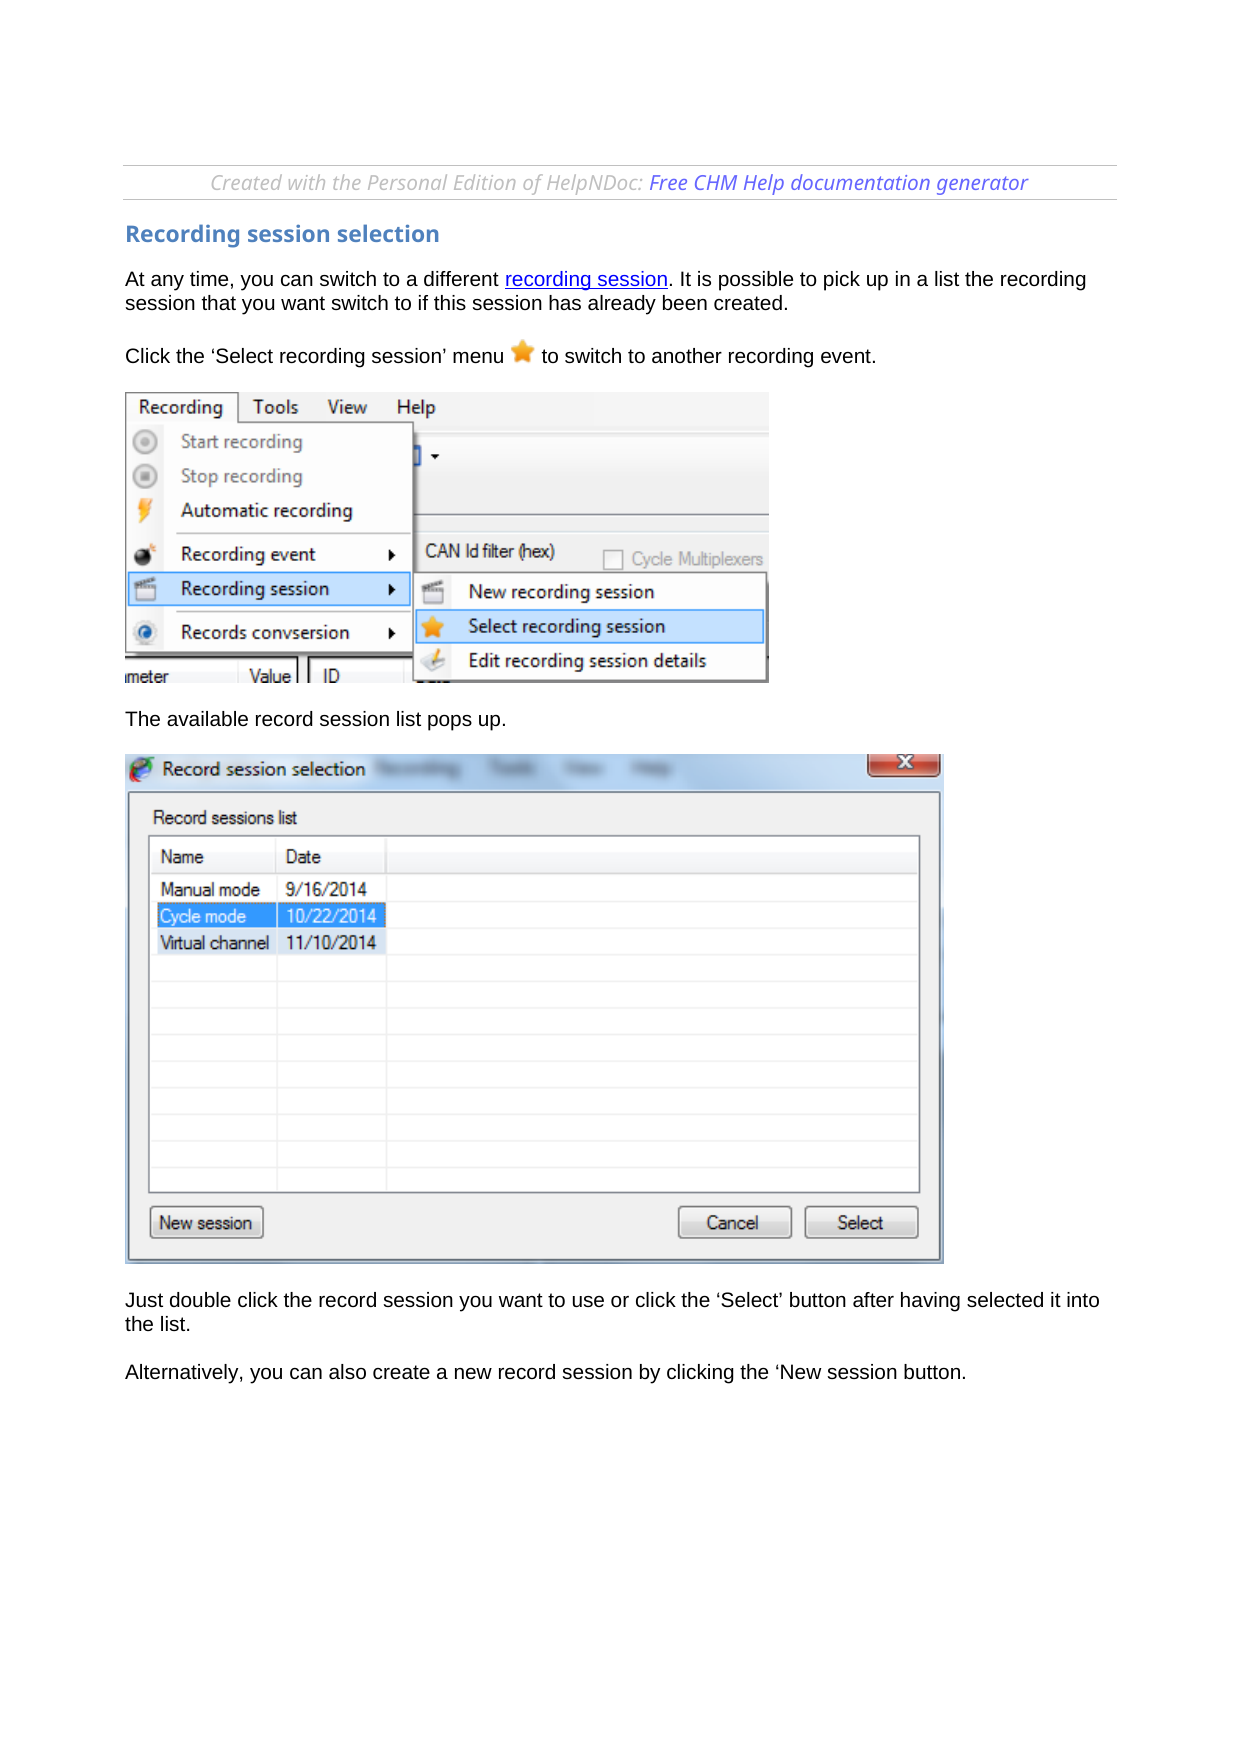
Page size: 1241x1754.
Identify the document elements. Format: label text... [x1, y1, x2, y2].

text Recording session selection [123, 216, 1117, 251]
picture [125, 754, 944, 1264]
text Just double click the record session you want to use or click the ‘Select’ button after having selected it into the list. [125, 1288, 1115, 1336]
picture [125, 392, 769, 683]
picture [510, 338, 536, 364]
text Created with the Personal Edition of HelpNDoc: Free CHM Help documentation generator [123, 166, 1117, 199]
text Click the ‘Select recording session’ menu to switch to another recording event. [125, 339, 1115, 368]
text At any time, you can switch to a different recording session. It is possible to pick up in a list the recording session that you want switch to if this session has already been created. [125, 267, 1115, 315]
text Alternatively, you can also create a new record session by clicking the ‘New session button. [125, 1360, 1115, 1384]
text The available record session list pops up. [125, 707, 1115, 731]
